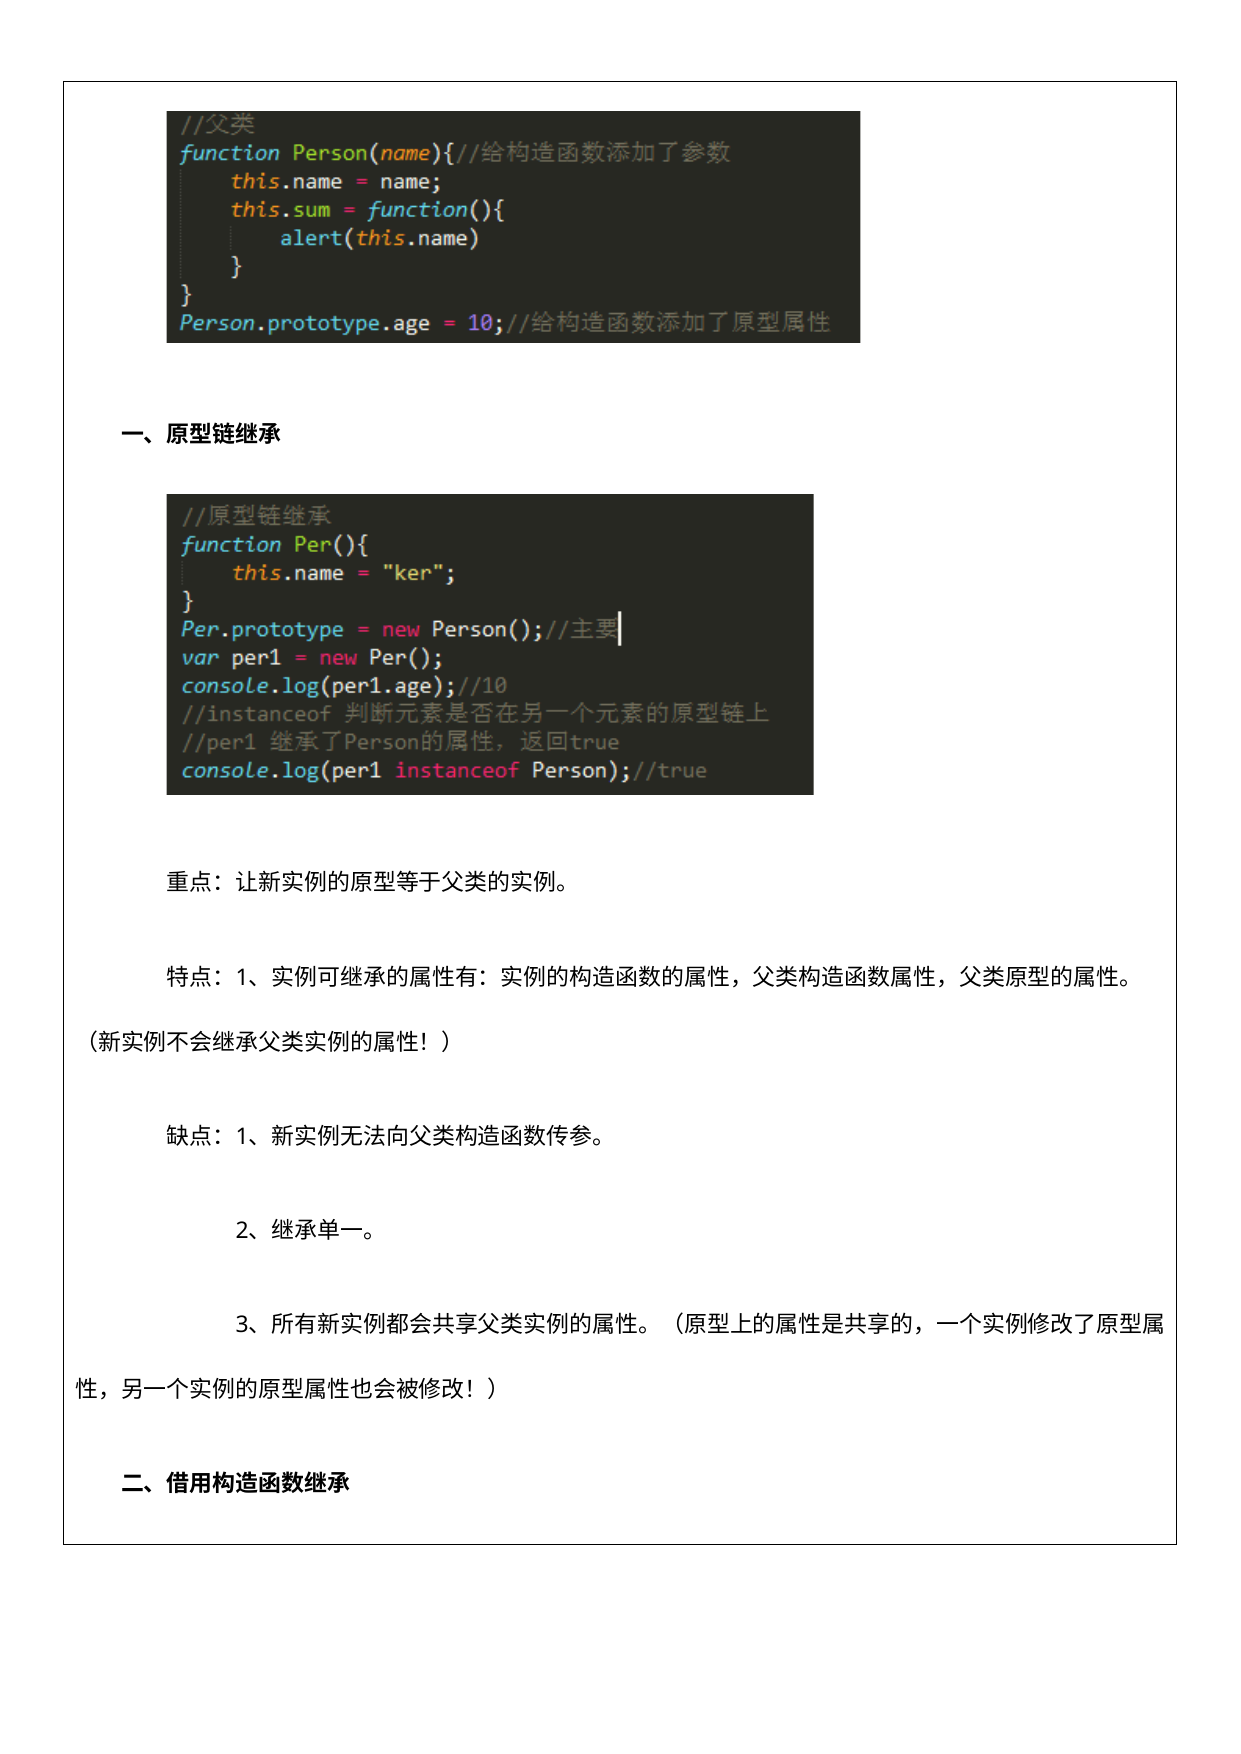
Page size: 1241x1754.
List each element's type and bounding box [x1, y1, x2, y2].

table_header [64, 82, 1176, 1543]
picture [166, 494, 814, 795]
picture [166, 111, 861, 343]
